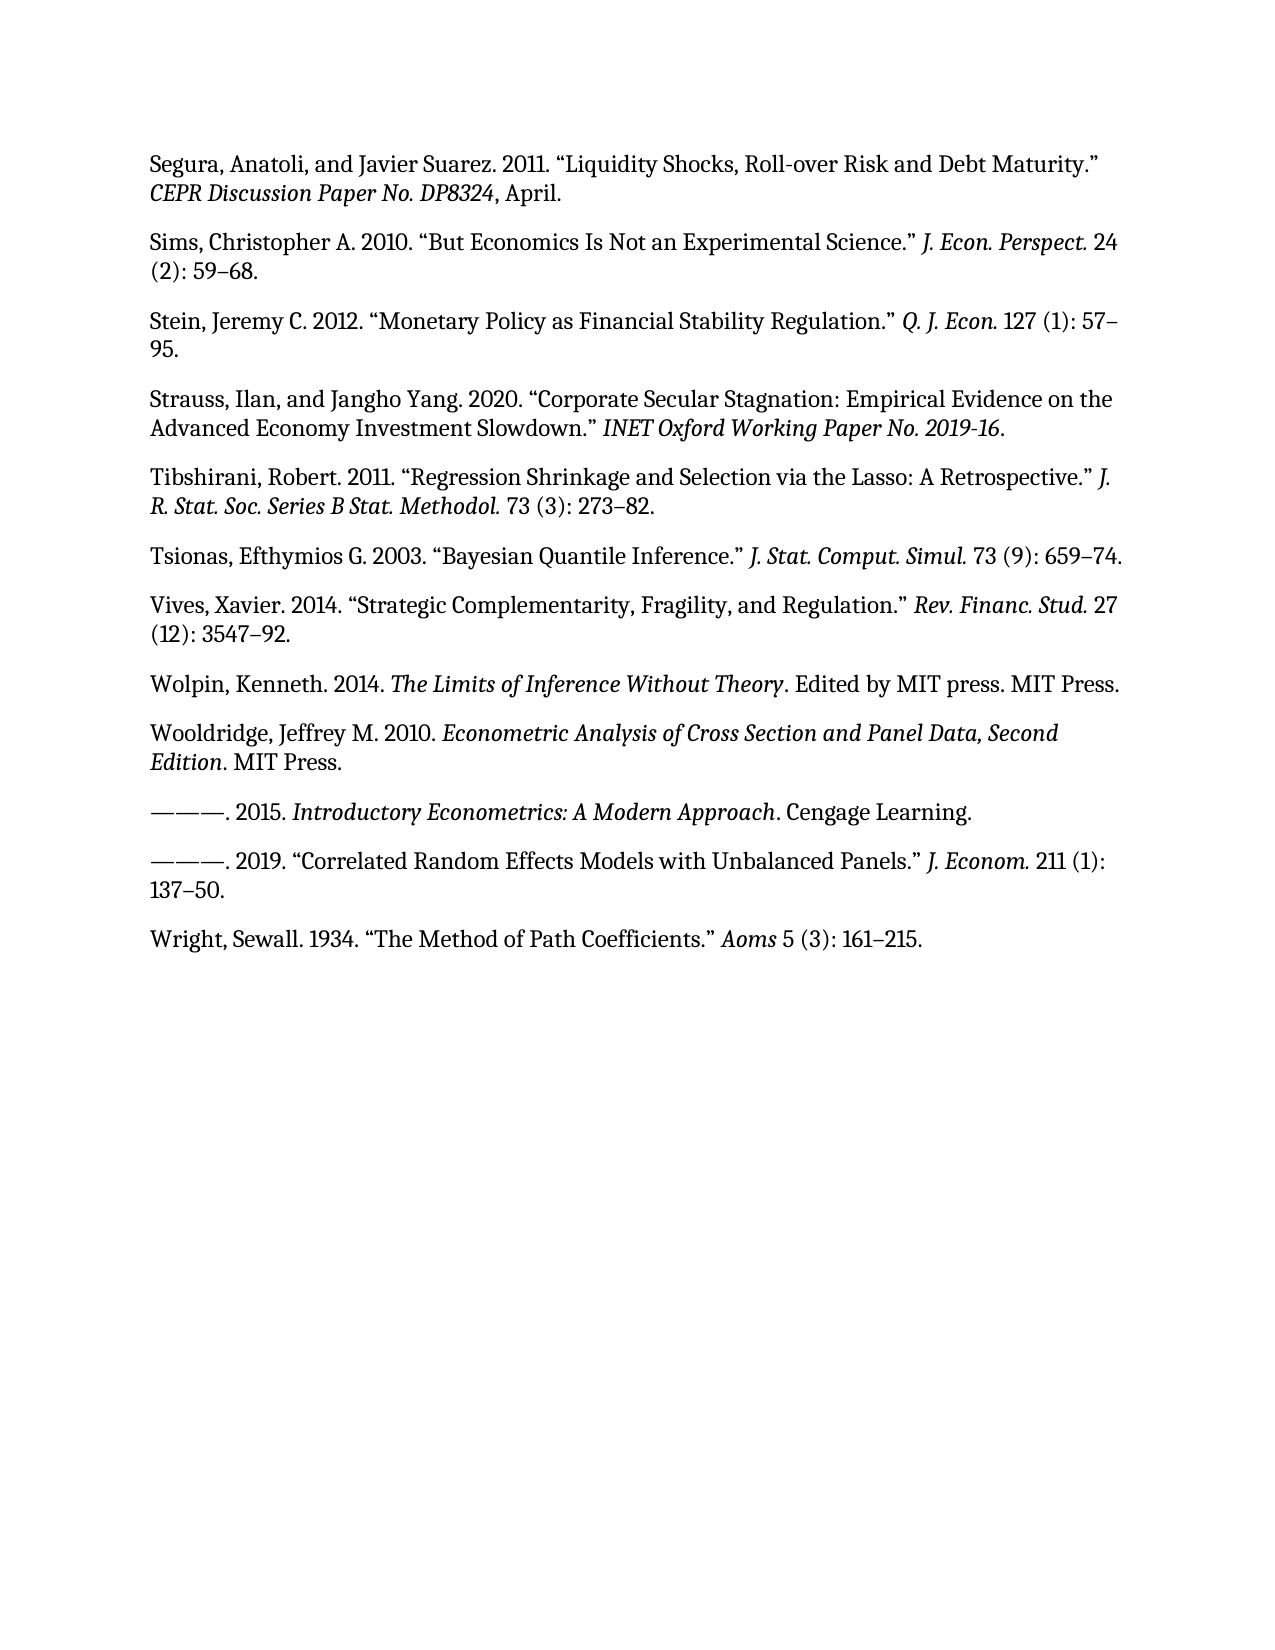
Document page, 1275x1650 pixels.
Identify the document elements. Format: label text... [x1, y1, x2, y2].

text Wright, Sewall. 1934. “The Method of Path Coefficients.” Aoms 5 (3): 161–215. [150, 925, 1125, 954]
text ———. 2015. Introductory Econometrics: A Modern Approach. Cengage Learning. [150, 797, 1125, 826]
text Sims, Christopher A. 2010. “But Economics Is Not an Experimental Science.” J. Econ. Perspect. 24 (2): 59–68. [150, 228, 1125, 286]
text Wooldridge, Jeffrey M. 2010. Econometric Analysis of Cross Section and Panel Data, Second Edition. MIT Press. [150, 719, 1125, 777]
text Tibshirani, Robert. 2011. “Regression Shrinkage and Selection via the Lasso: A Retrospective.” J. R. Stat. Soc. Series B Stat. Methodol. 73 (3): 273–82. [150, 463, 1125, 521]
text Wolpin, Kenneth. 2014. The Limits of Inference Without Theory. Edited by MIT press. MIT Press. [150, 669, 1125, 698]
text Stein, Jeremy C. 2012. “Monetary Policy as Financial Stability Regulation.” Q. J. Econ. 127 (1): 57–95. [150, 307, 1125, 364]
text Tsionas, Efthymios G. 2003. “Bayesian Quantile Inference.” J. Stat. Comput. Simul. 73 (9): 659–74. [150, 542, 1125, 570]
text Strauss, Ilan, and Jangho Yang. 2020. “Corporate Secular Stagnation: Empirical Evidence on the Advanced Economy Investment Slowdown.” INET Oxford Working Paper No. 2019-16. [150, 385, 1125, 442]
text ———. 2019. “Correlated Random Effects Models with Unbalanced Panels.” J. Econom. 211 (1): 137–50. [150, 847, 1125, 904]
text Vives, Xavier. 2014. “Strategic Complementarity, Fragility, and Regulation.” Rev. Financ. Stud. 27 (12): 3547–92. [150, 591, 1125, 649]
text Segura, Anatoli, and Javier Suarez. 2011. “Liquidity Shocks, Roll-over Risk and Debt Maturity.” CEPR Discussion Paper No. DP8324, April. [150, 150, 1125, 207]
